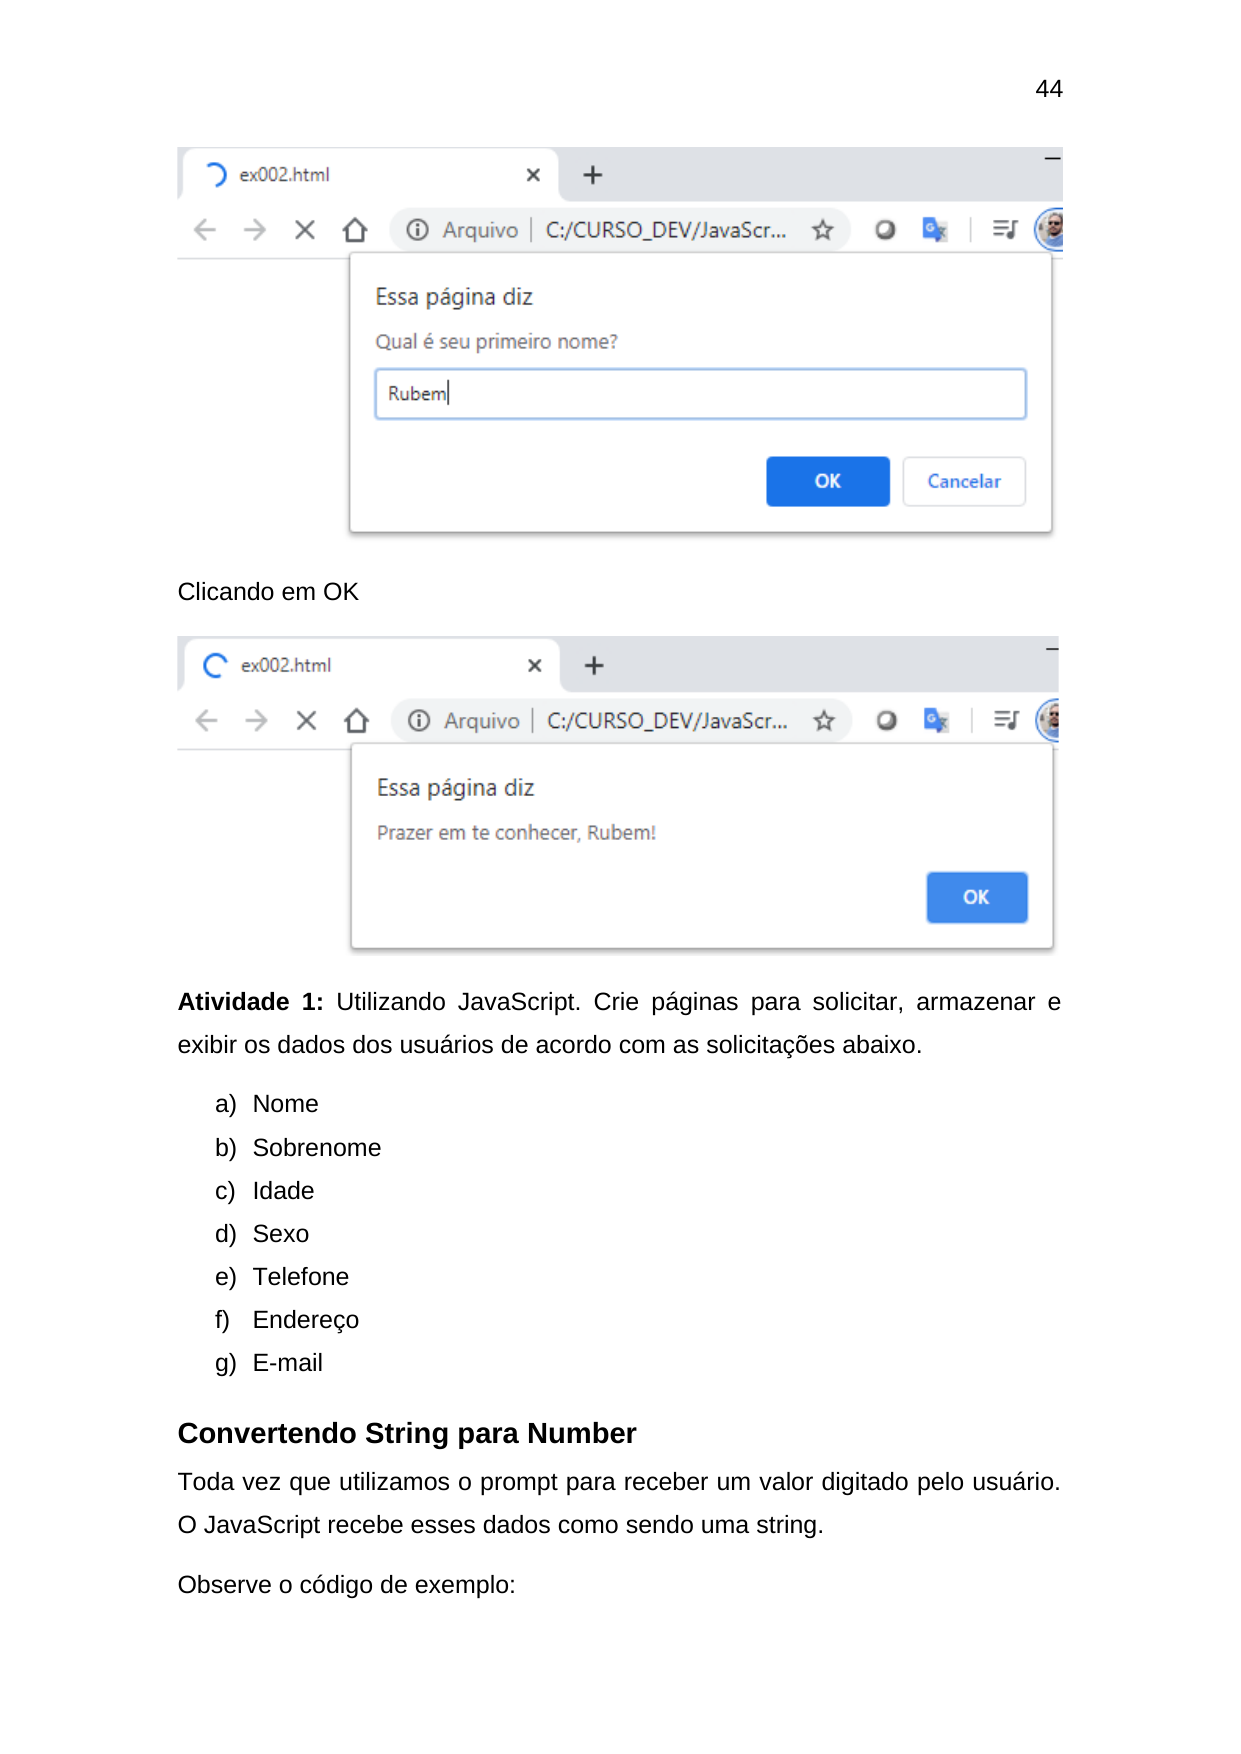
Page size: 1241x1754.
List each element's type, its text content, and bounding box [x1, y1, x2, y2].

text Atividade 1: Utilizando JavaScript. Crie páginas para solicitar, armazenar e exibir os dados dos usuários de acordo com as solicitações abaixo. [177, 987, 1063, 1058]
list Idade [215, 1176, 1063, 1204]
list Sexo [215, 1219, 1063, 1248]
list Endereço [215, 1305, 1063, 1334]
list Telefone [215, 1262, 1063, 1291]
text Toda vez que utilizamos o prompt para receber um valor digitado pelo usuário. O JavaScript recebe esses dados como sendo uma string. [177, 1467, 1063, 1538]
text Observe o código de exemplo: [177, 1569, 1063, 1598]
text Clicando em OK [177, 577, 1063, 606]
subtitle Convertendo String para Number [177, 1416, 1063, 1450]
list Nome [215, 1089, 1063, 1118]
list E-mail [215, 1348, 1063, 1377]
list Sobrenome [215, 1133, 1063, 1161]
